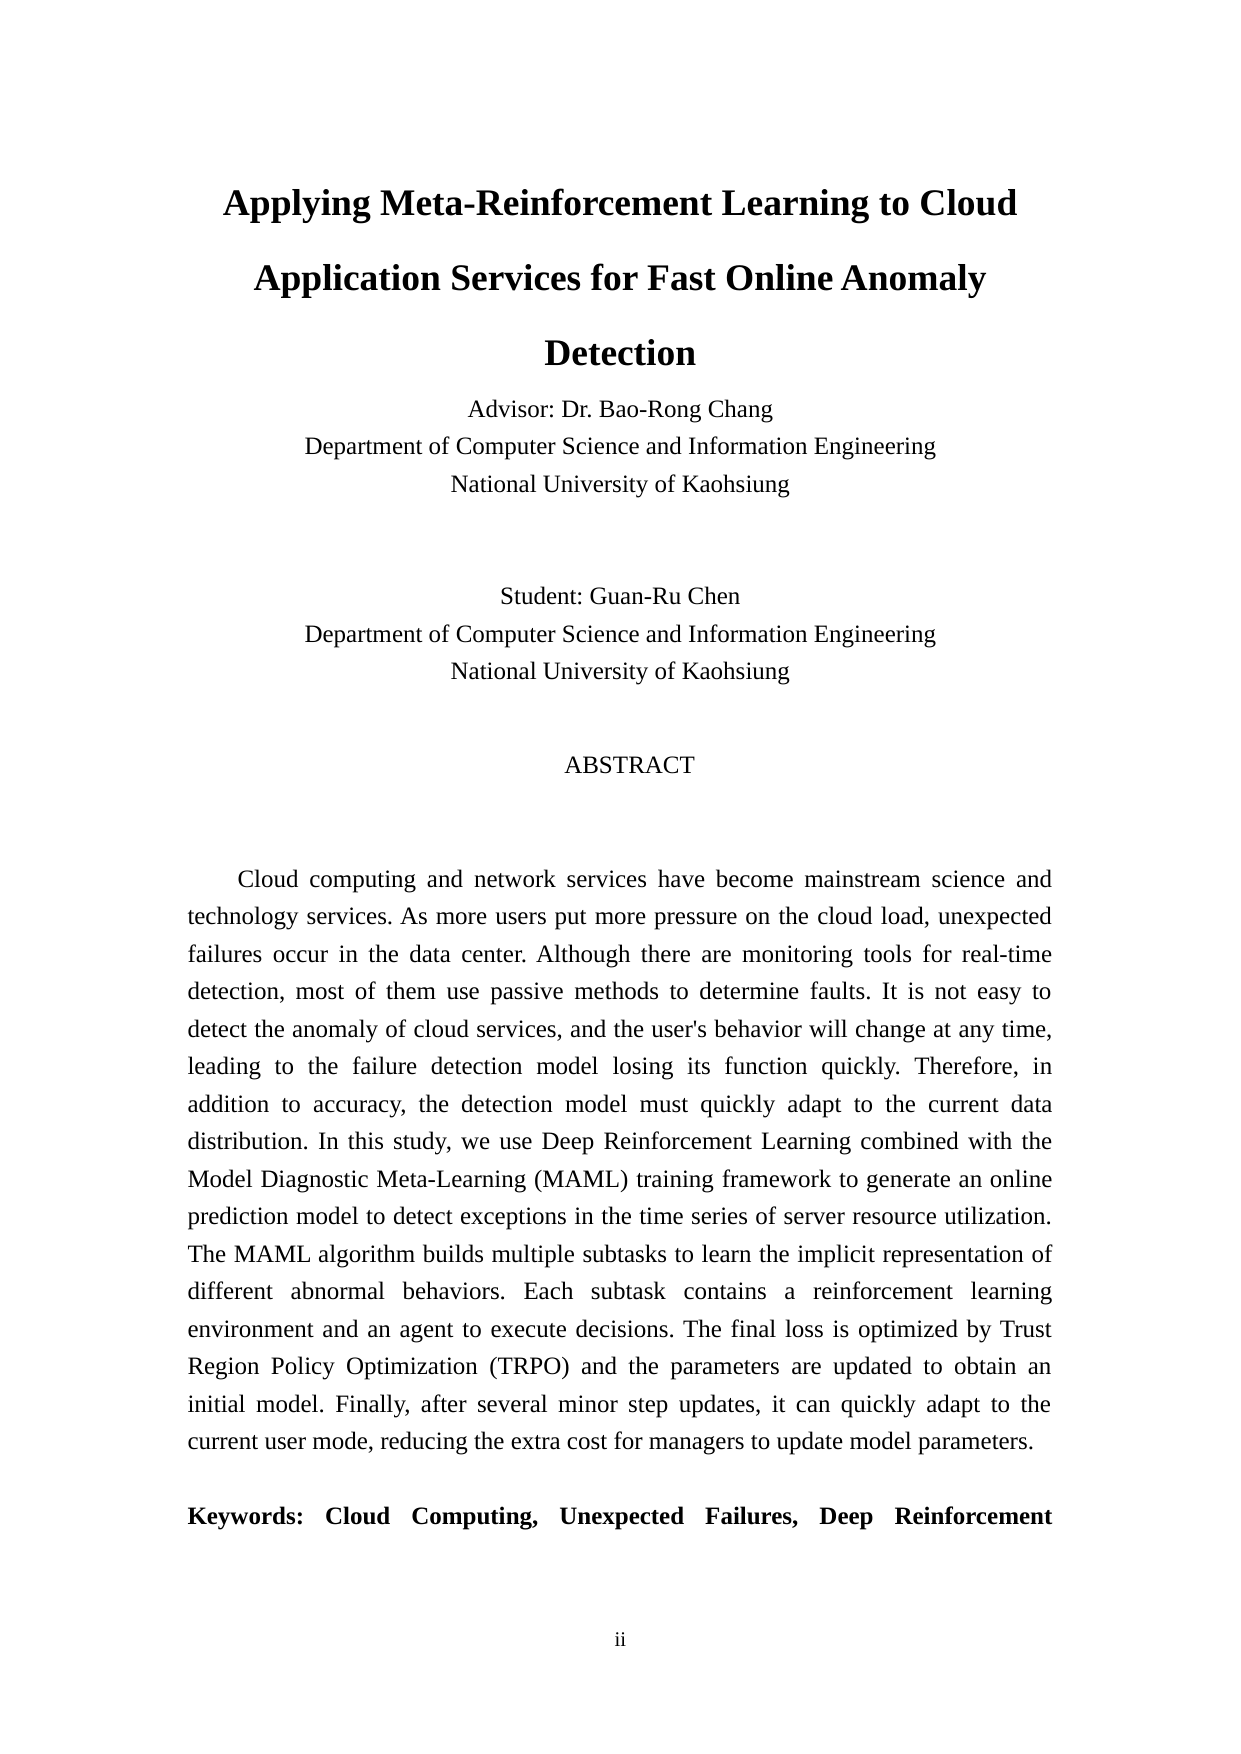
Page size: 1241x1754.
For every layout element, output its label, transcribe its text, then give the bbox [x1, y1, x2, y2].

text Student: Guan-Ru Chen [187, 577, 1053, 614]
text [187, 1497, 1053, 1534]
text Department of Computer Science and Information Engineering [187, 427, 1053, 464]
text Cloud computing and network services have become mainstream science and technology services. As more users put more pressure on the cloud load, unexpected failures occur in the data center. Although there are monitoring tools for real-time detection, most of them use passive methods to determine faults. It is not easy to detect the anomaly of cloud services, and the user's behavior will change at any time, leading to the failure detection model losing its function quickly. Therefore, in addition to accuracy, the detection model must quickly adapt to the current data distribution. In this study, we use Deep Reinforcement Learning combined with the Model Diagnostic Meta-Learning (MAML) training framework to generate an online prediction model to detect exceptions in the time series of server resource utilization. The MAML algorithm builds multiple subtasks to learn the implicit representation of different abnormal behaviors. Each subtask contains a reinforcement learning environment and an agent to execute decisions. The final loss is optimized by Trust Region Policy Optimization (TRPO) and the parameters are updated to obtain an initial model. Finally, after several minor step updates, it can quickly adapt to the current user mode, reducing the extra cost for managers to update model parameters. [187, 859, 1053, 1459]
text National University of Kaohsiung [187, 652, 1053, 689]
text ABSTRACT [187, 746, 1053, 783]
text National University of Kaohsiung [187, 464, 1053, 502]
text Advisor: Dr. Bao-Rong Chang [187, 389, 1053, 427]
text Department of Computer Science and Information Engineering [187, 614, 1053, 652]
text Applying Meta-Reinforcement Learning to Cloud Application Services for Fast Online Anomaly Detection [187, 164, 1053, 389]
